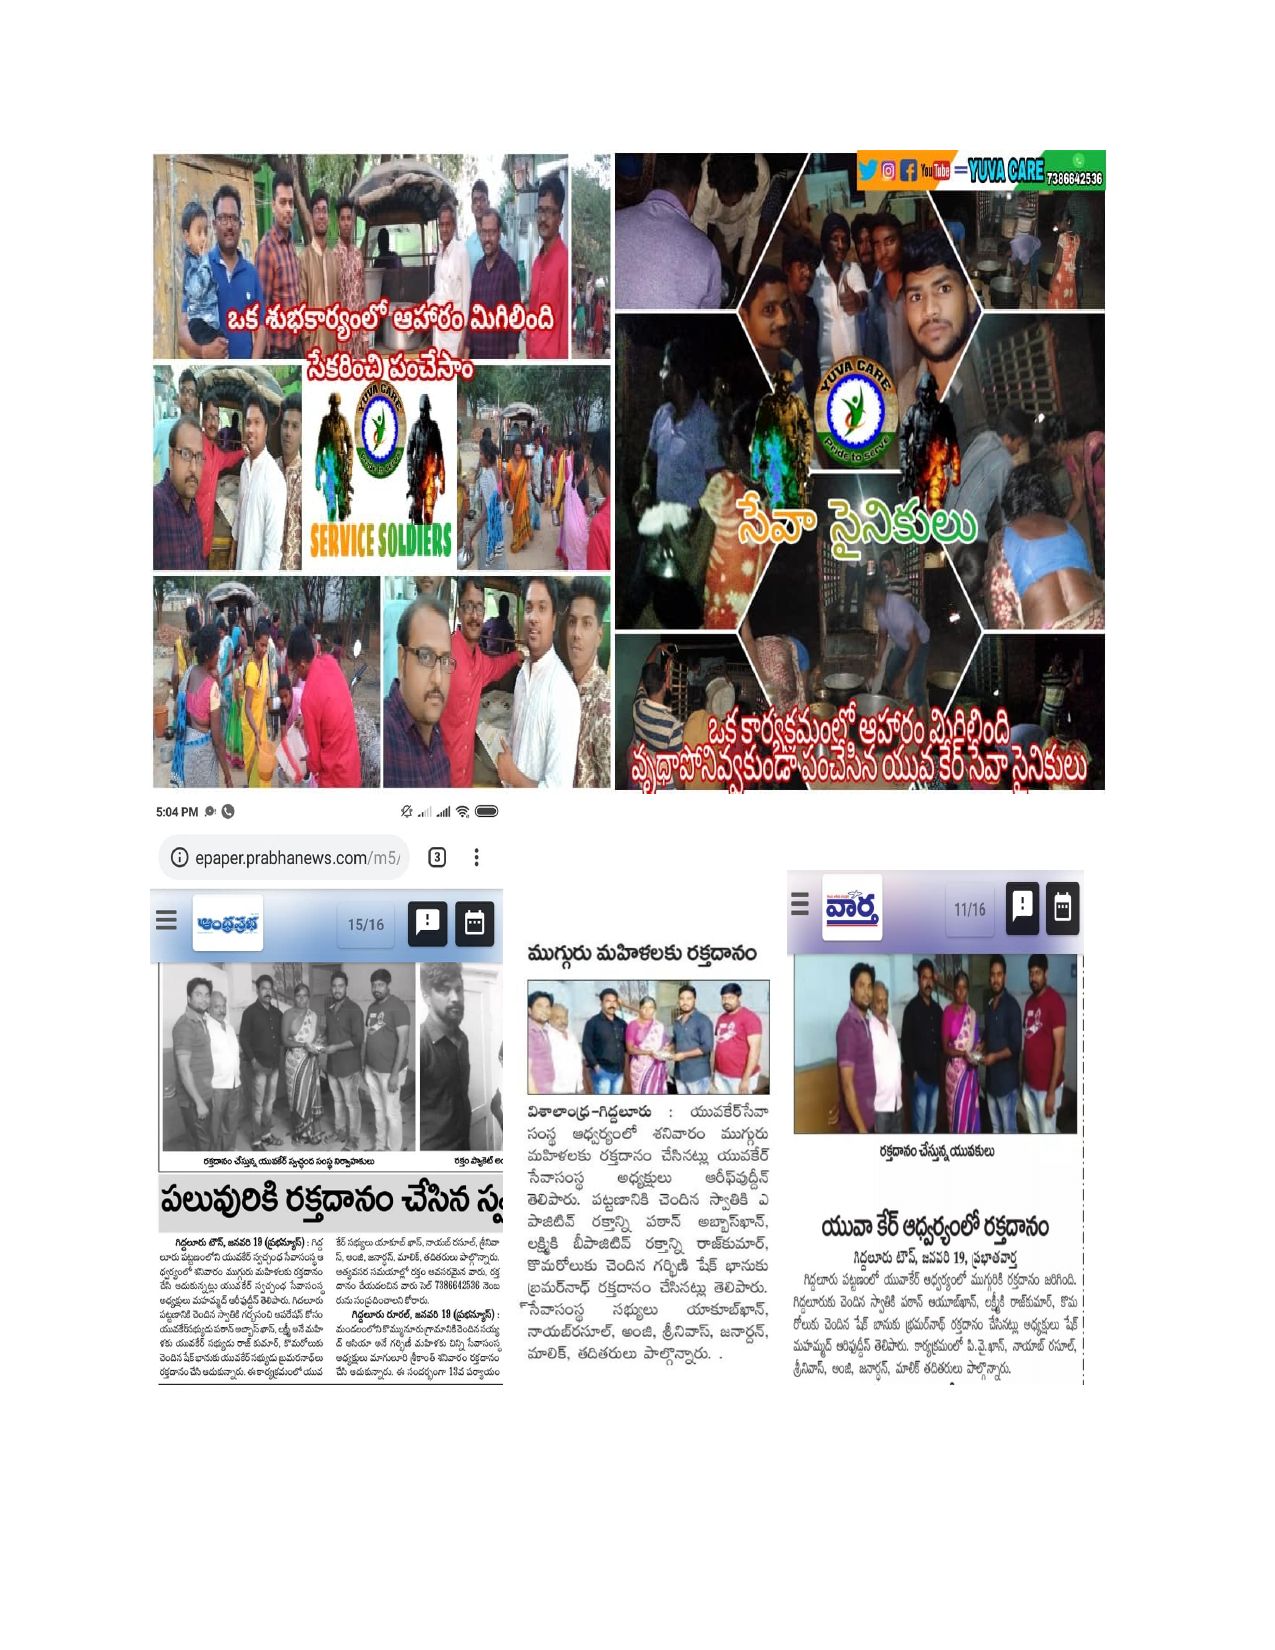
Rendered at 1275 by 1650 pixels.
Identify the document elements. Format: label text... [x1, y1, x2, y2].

picture [150, 150, 1107, 794]
picture [150, 797, 1084, 1385]
